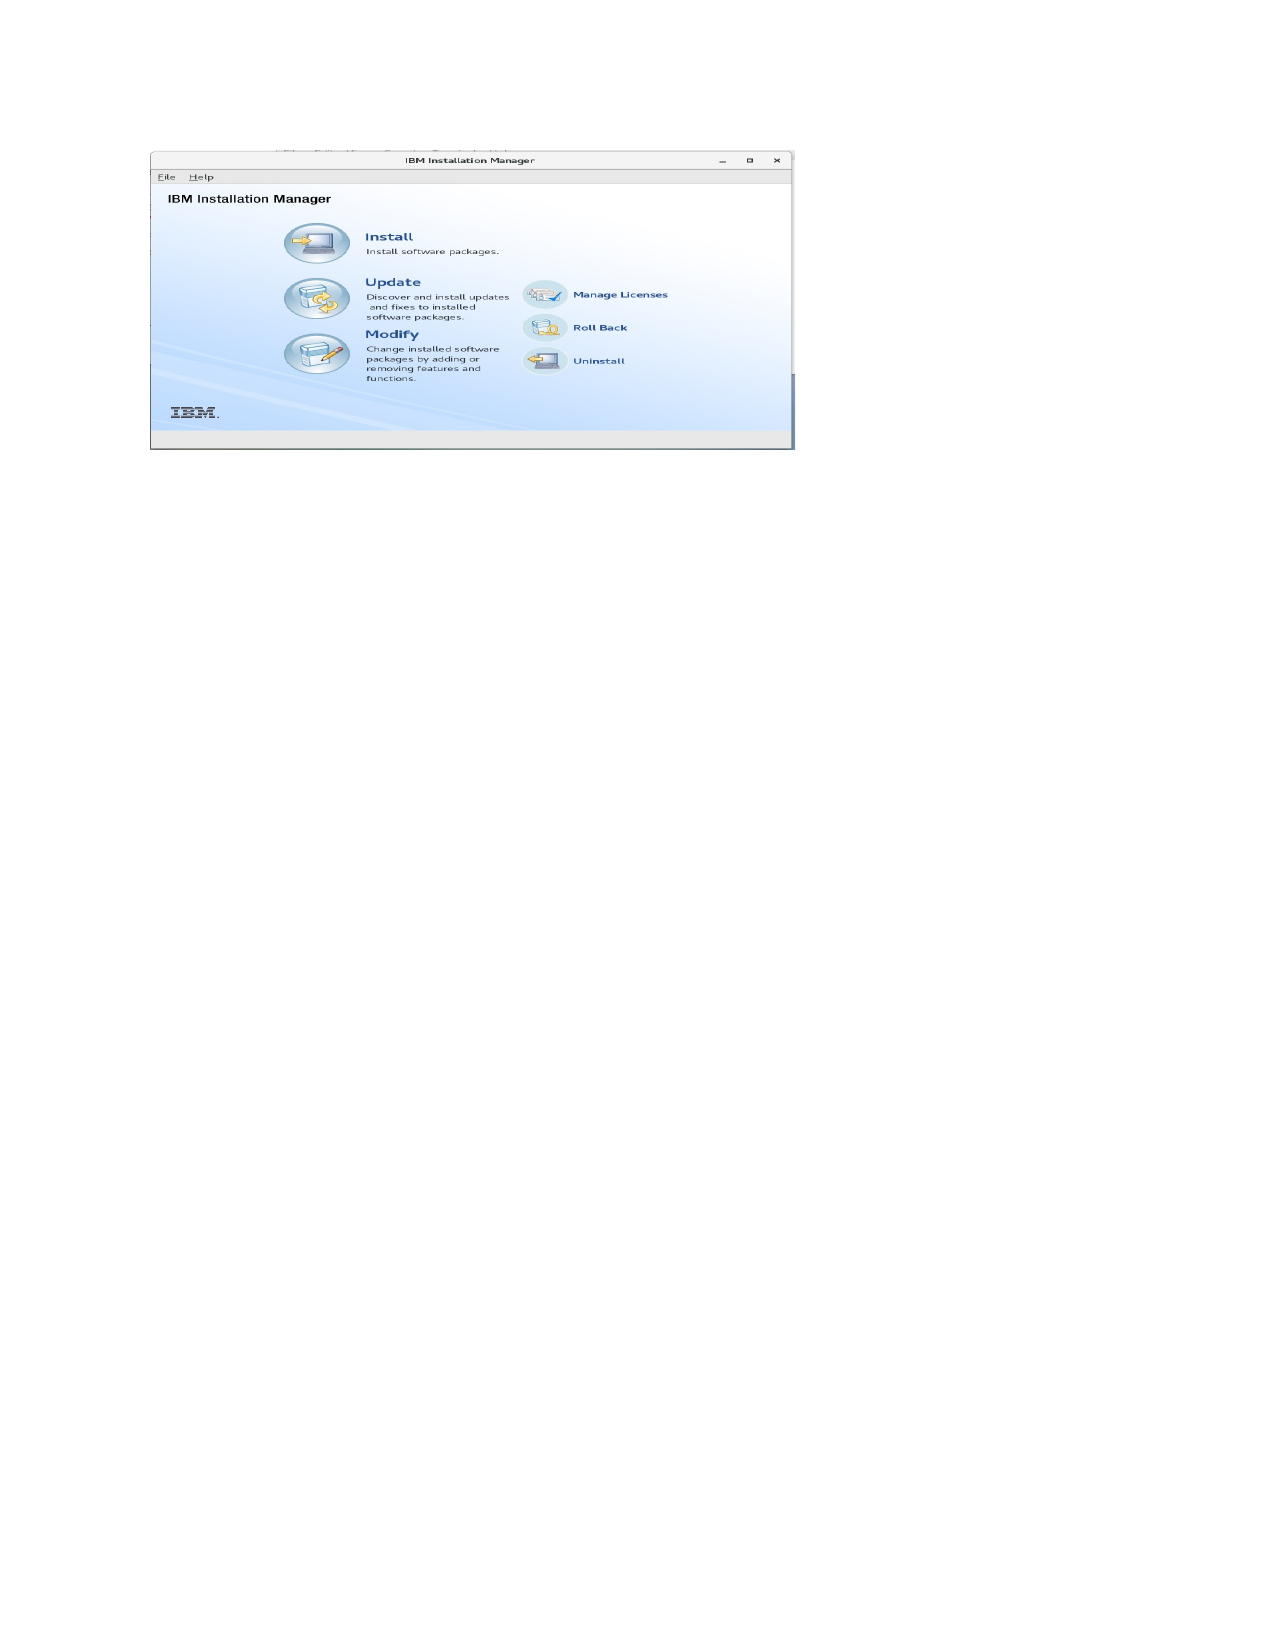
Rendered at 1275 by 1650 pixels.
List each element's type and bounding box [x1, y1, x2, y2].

picture [150, 150, 796, 450]
